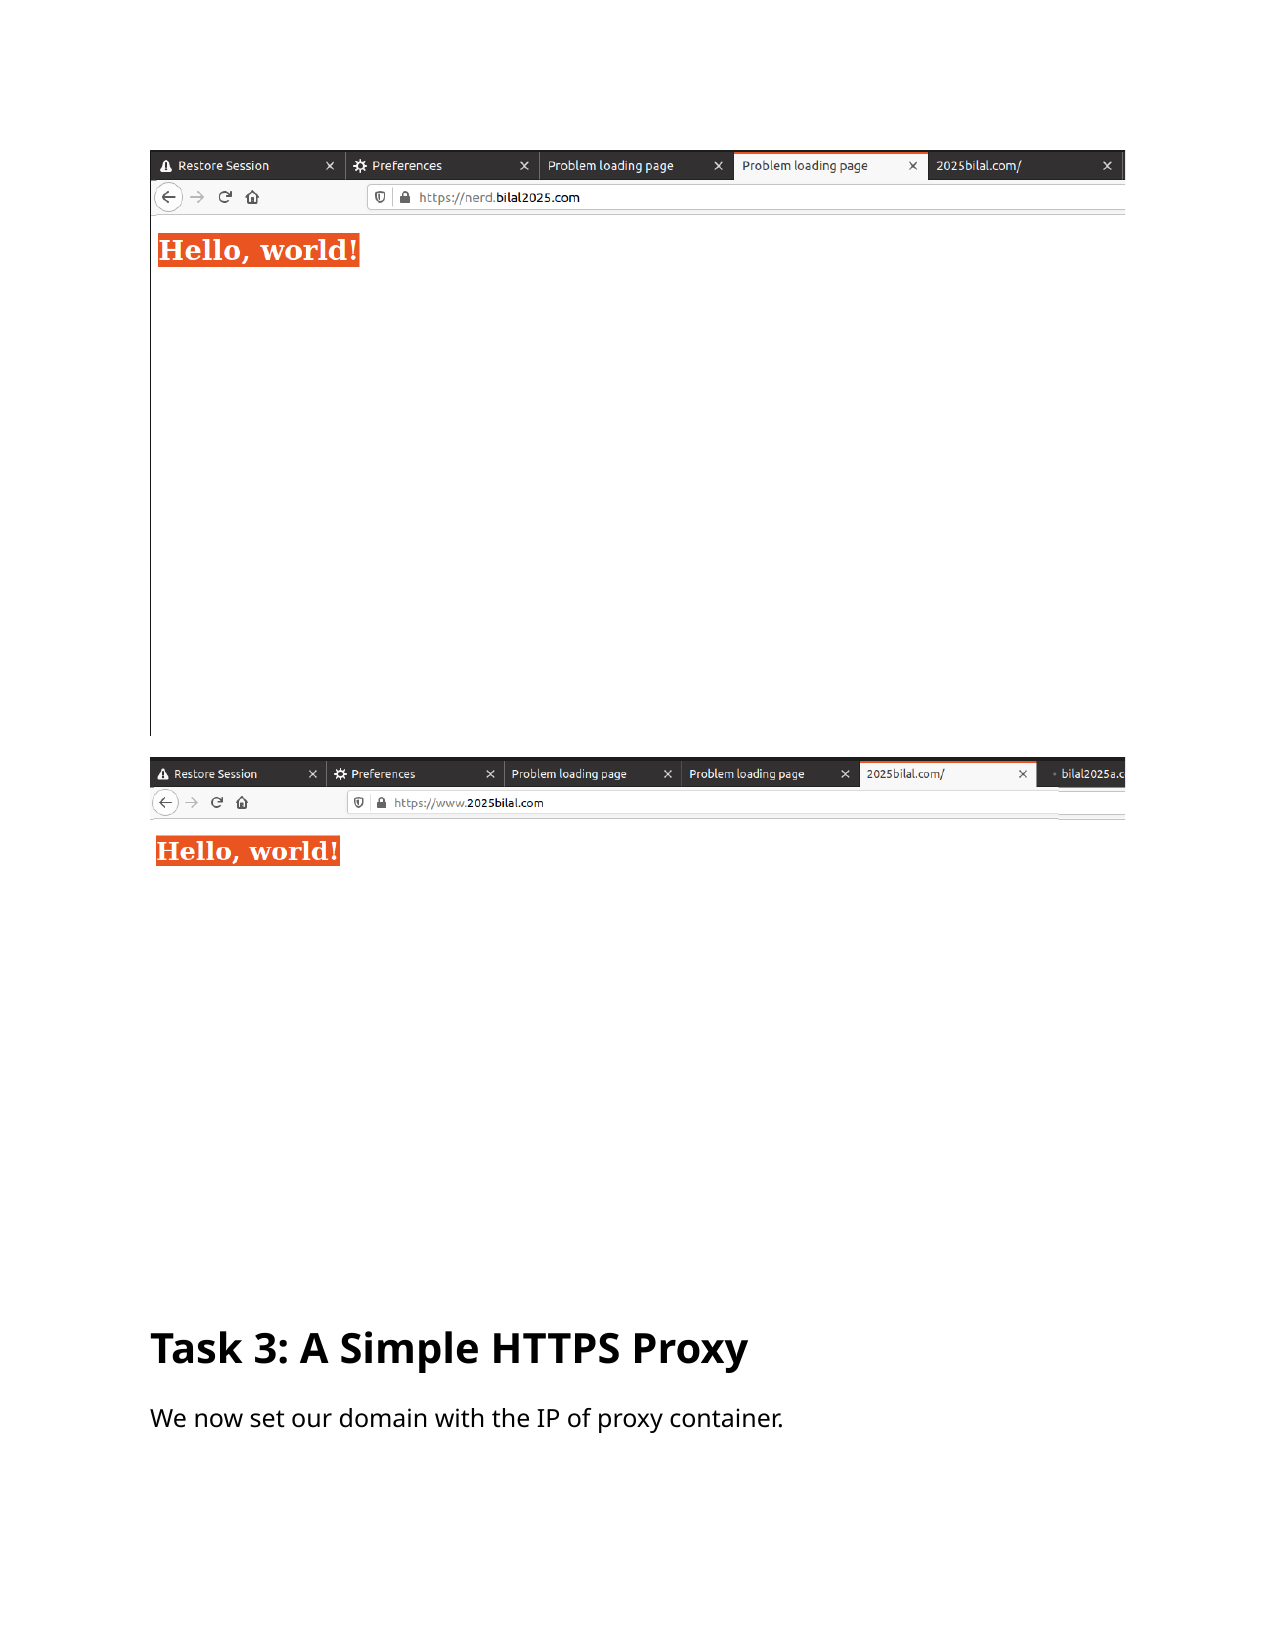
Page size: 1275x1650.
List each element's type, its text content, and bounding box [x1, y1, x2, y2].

text We now set our domain with the IP of proxy container. [150, 1401, 1125, 1435]
picture [150, 757, 1125, 1298]
text Task 3: A Simple HTTPS Proxy [150, 1319, 1125, 1376]
picture [150, 150, 1125, 736]
